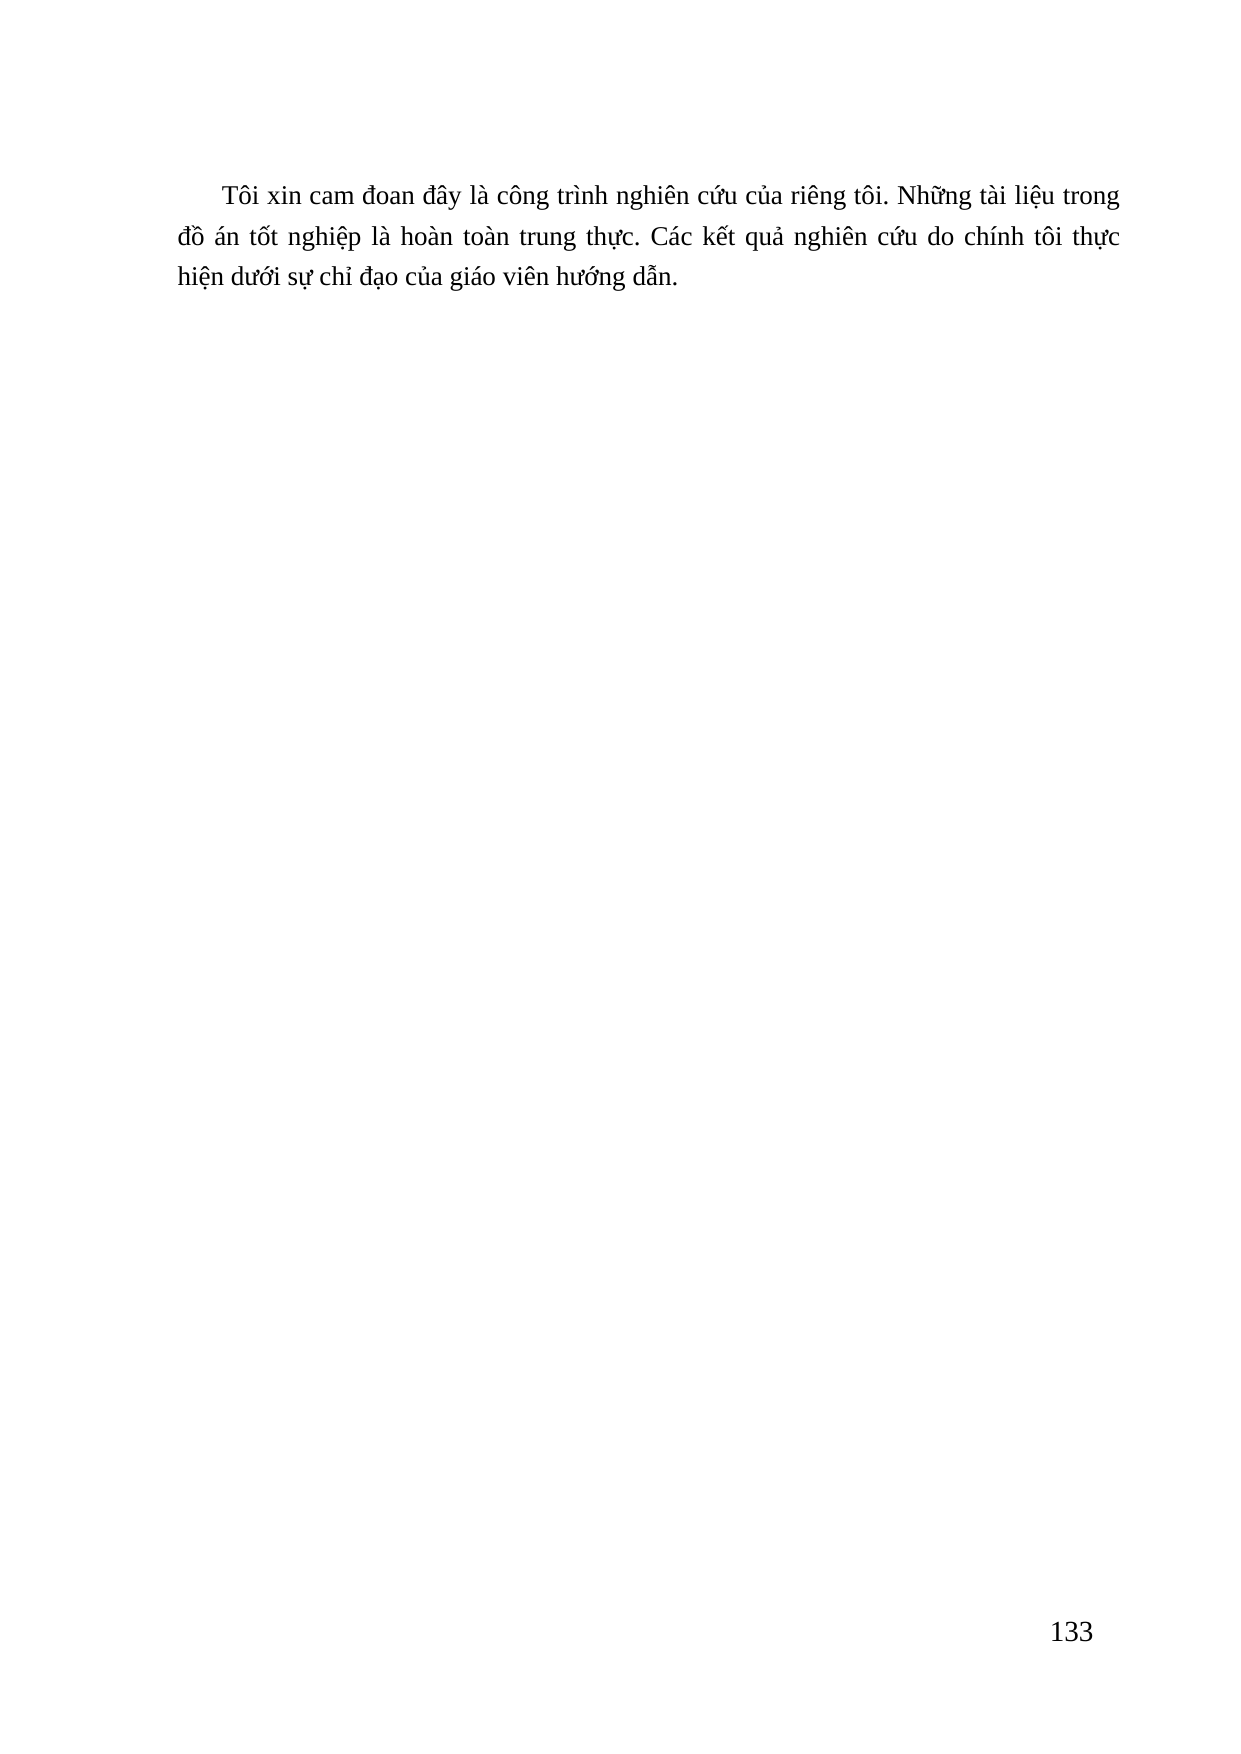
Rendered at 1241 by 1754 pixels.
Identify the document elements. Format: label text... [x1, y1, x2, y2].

text Tôi xin cam đoan đây là công trình nghiên cứu của riêng tôi. Những tài liệu trong đồ án tốt nghiệp là hoàn toàn trung thực. Các kết quả nghiên cứu do chính tôi thực hiện dưới sự chỉ đạo của giáo viên hướng dẫn. [177, 179, 1122, 291]
